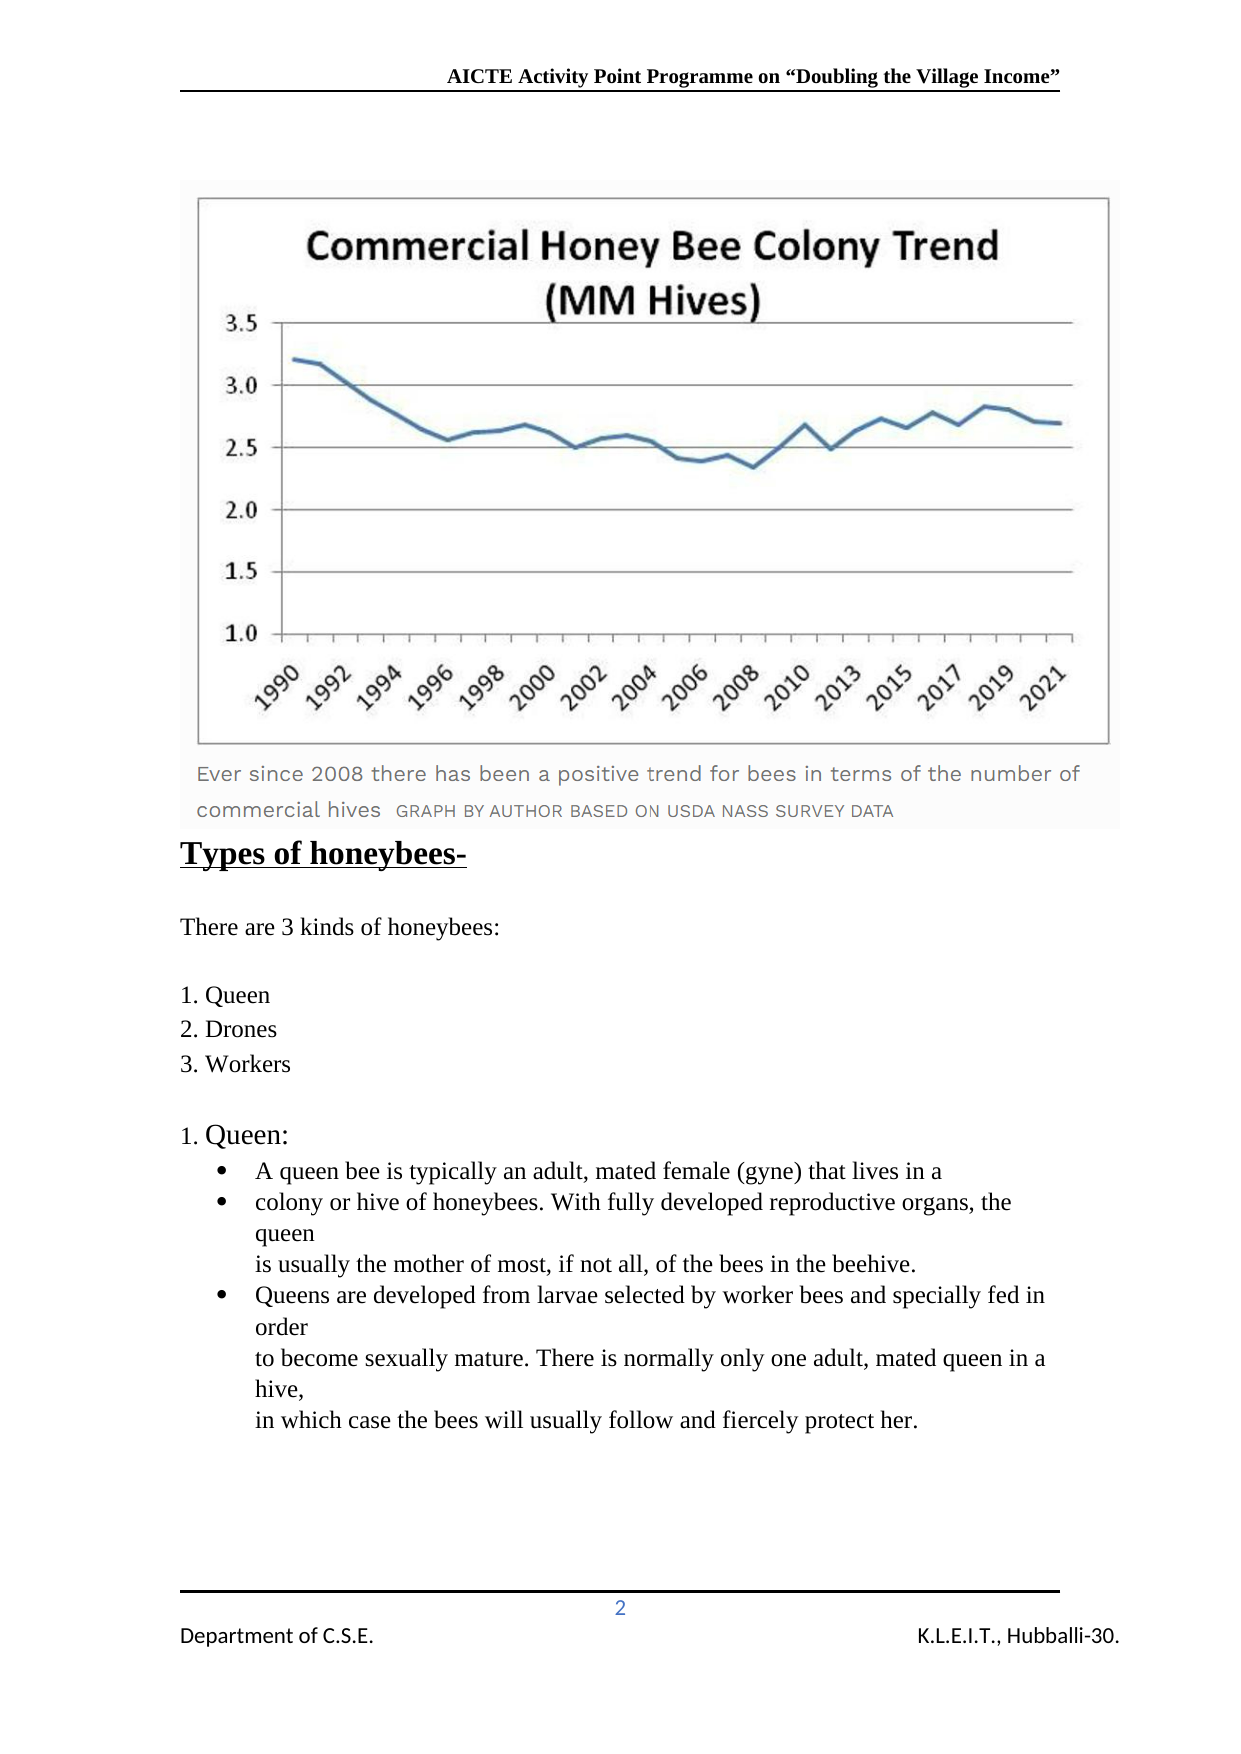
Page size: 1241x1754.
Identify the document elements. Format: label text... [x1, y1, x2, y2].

text Types of honeybees- [180, 833, 1060, 872]
list in which case the bees will usually follow and fiercely protect her. [255, 1405, 1060, 1433]
text 3. Workers [180, 1049, 1060, 1077]
list is usually the mother of most, if not all, of the bees in the beehive. [255, 1249, 1060, 1278]
picture [180, 180, 1121, 829]
list to become sexually mature. There is normally only one adult, mated queen in a hive, [255, 1343, 1060, 1402]
list colony or hive of honeybees. With fully developed reproductive organs, the queen [217, 1187, 1060, 1247]
text 1. Queen: [180, 1117, 1060, 1151]
text There are 3 kinds of honeybees: [180, 912, 1060, 941]
list Queens are developed from larvae selected by worker bees and specially fed in order [217, 1281, 1060, 1340]
text 1. Queen [180, 980, 1060, 1009]
list A queen bee is typically an adult, mated female (gyne) that lives in a [217, 1156, 1060, 1185]
text 2. Drones [180, 1014, 1060, 1043]
